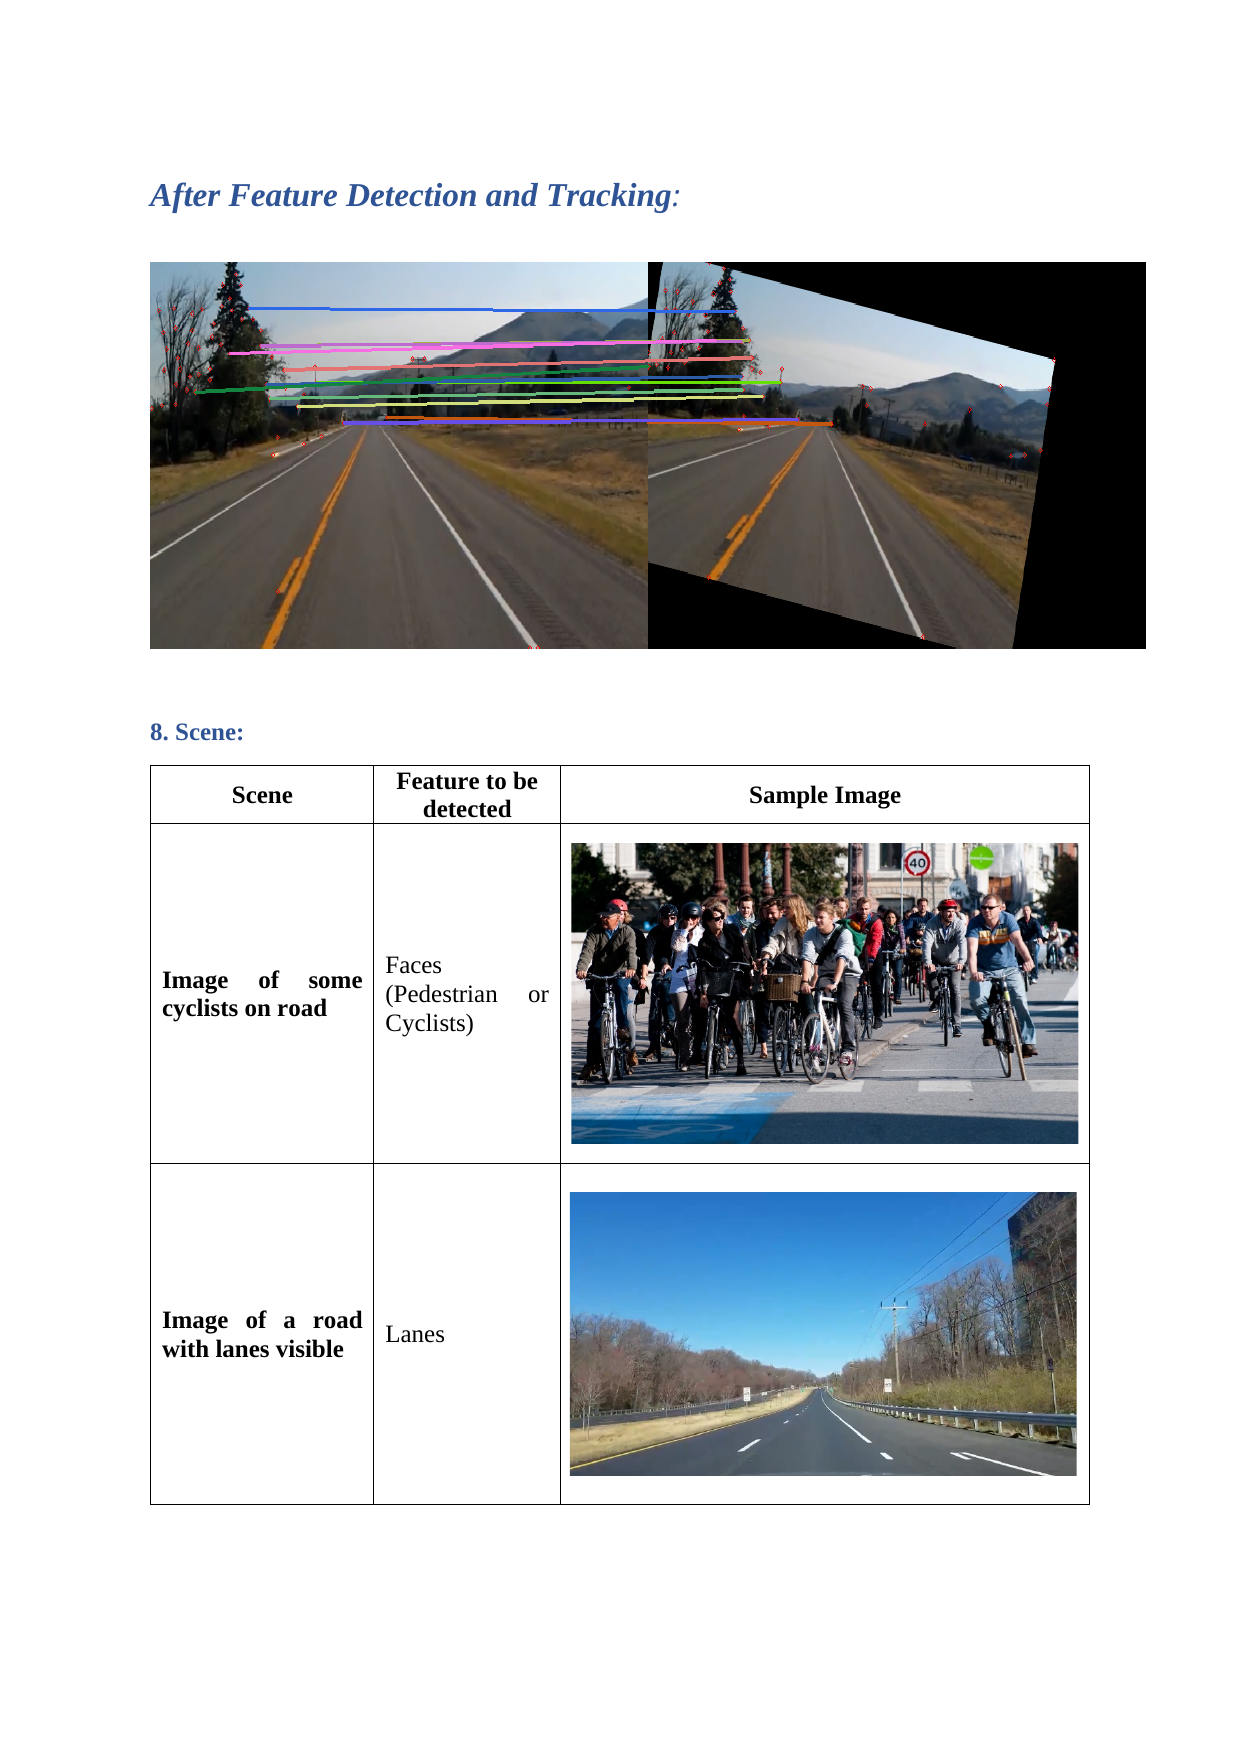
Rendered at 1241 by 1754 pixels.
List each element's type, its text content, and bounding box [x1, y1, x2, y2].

table_header Sample Image [561, 766, 1089, 823]
picture [569, 1192, 1077, 1476]
table_cell [561, 824, 1089, 1163]
table_header Feature to be detected [374, 766, 560, 823]
table_cell Faces (Pedestrian or Cyclists) [374, 824, 560, 1163]
text 8. Scene: [150, 717, 1090, 746]
table_cell Image of a road with lanes visible [151, 1164, 373, 1504]
table_cell Image of some cyclists on road [151, 824, 373, 1163]
picture [571, 843, 1079, 1144]
picture [150, 262, 1146, 649]
subtitle After Feature Detection and Tracking: [150, 175, 1090, 215]
table_cell Lanes [374, 1164, 560, 1504]
table_header Scene [151, 766, 373, 823]
table_cell [561, 1164, 1089, 1504]
